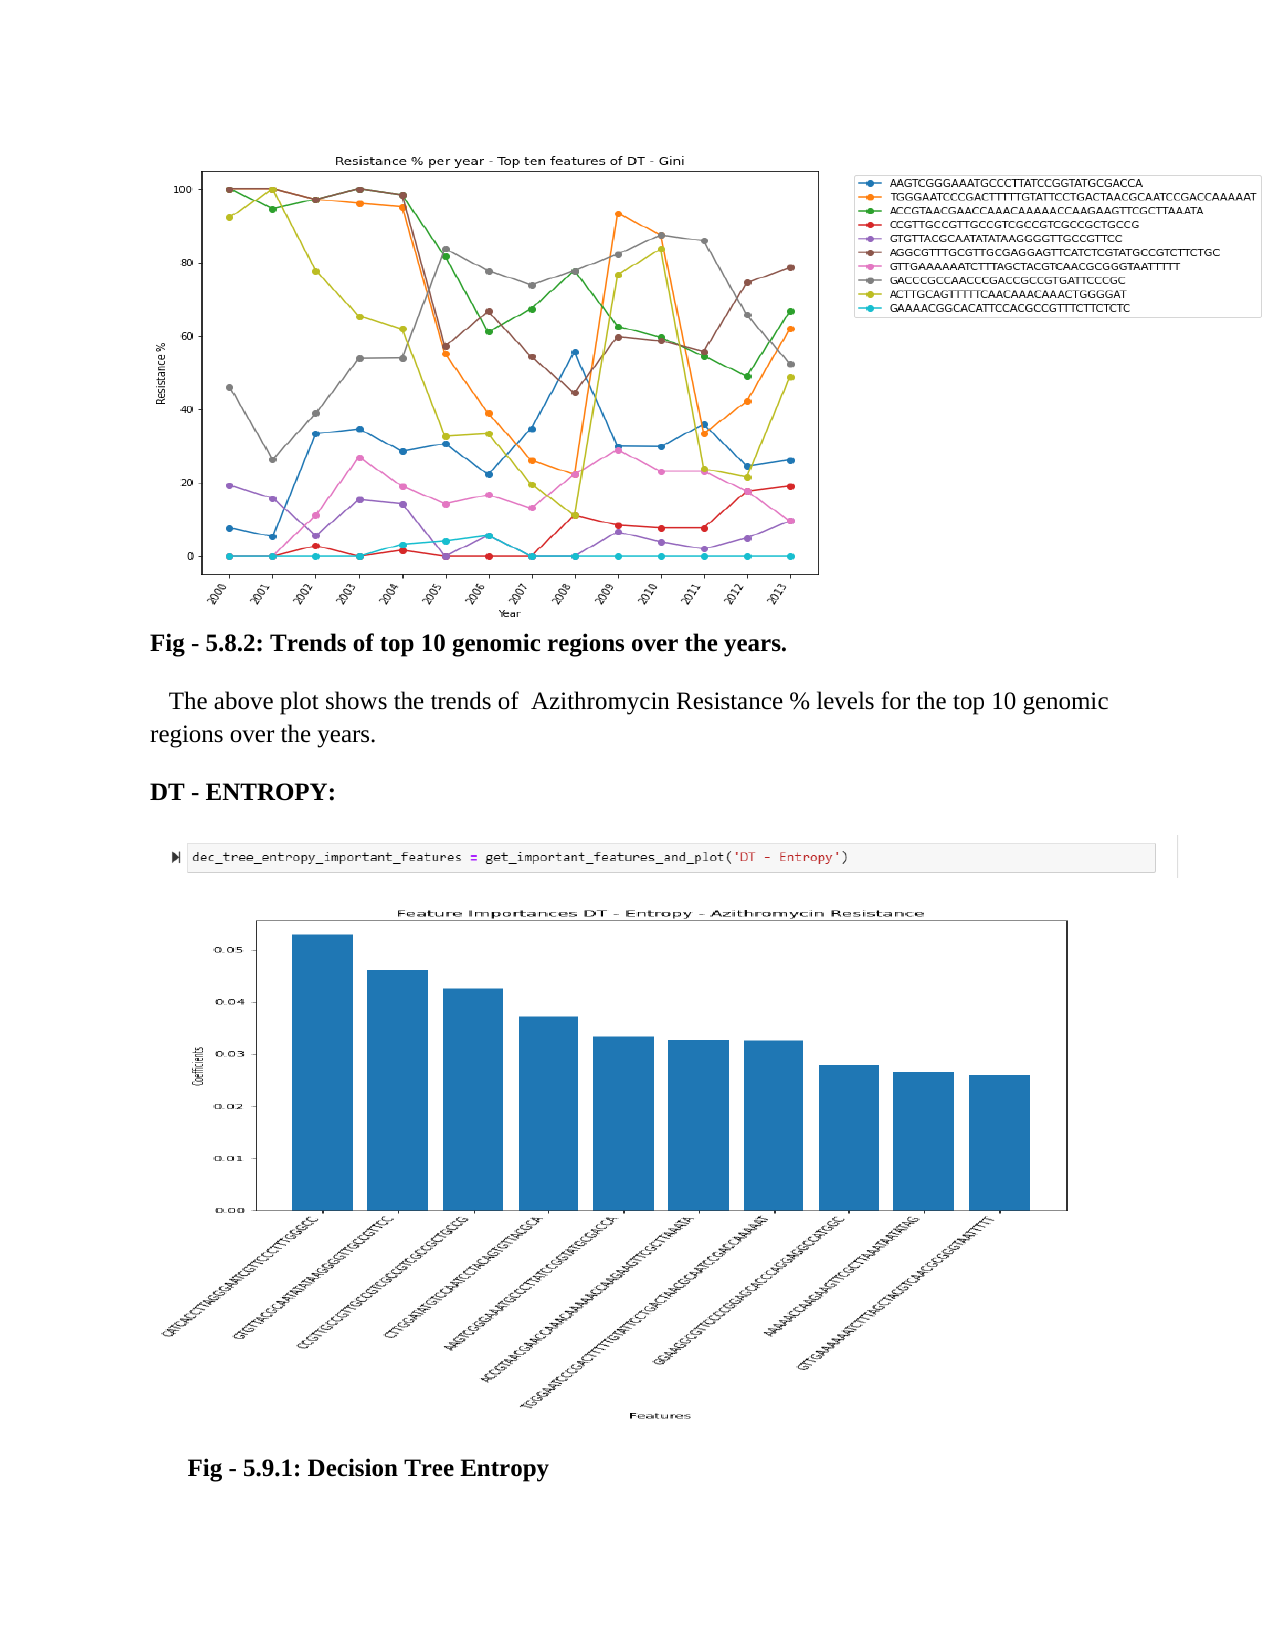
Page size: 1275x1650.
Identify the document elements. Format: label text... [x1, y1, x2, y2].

picture [150, 150, 1269, 625]
text DT - ENTROPY: [150, 777, 1125, 806]
picture [150, 835, 1179, 878]
text Fig - 5.9.1: Decision Tree Entropy [150, 1453, 1125, 1482]
text The above plot shows the trends of Azithromycin Resistance % levels for the top 10 genomic regions over the years. [150, 686, 1125, 748]
text Fig - 5.8.2: Trends of top 10 genomic regions over the years. [150, 625, 1125, 657]
picture [150, 906, 1077, 1424]
